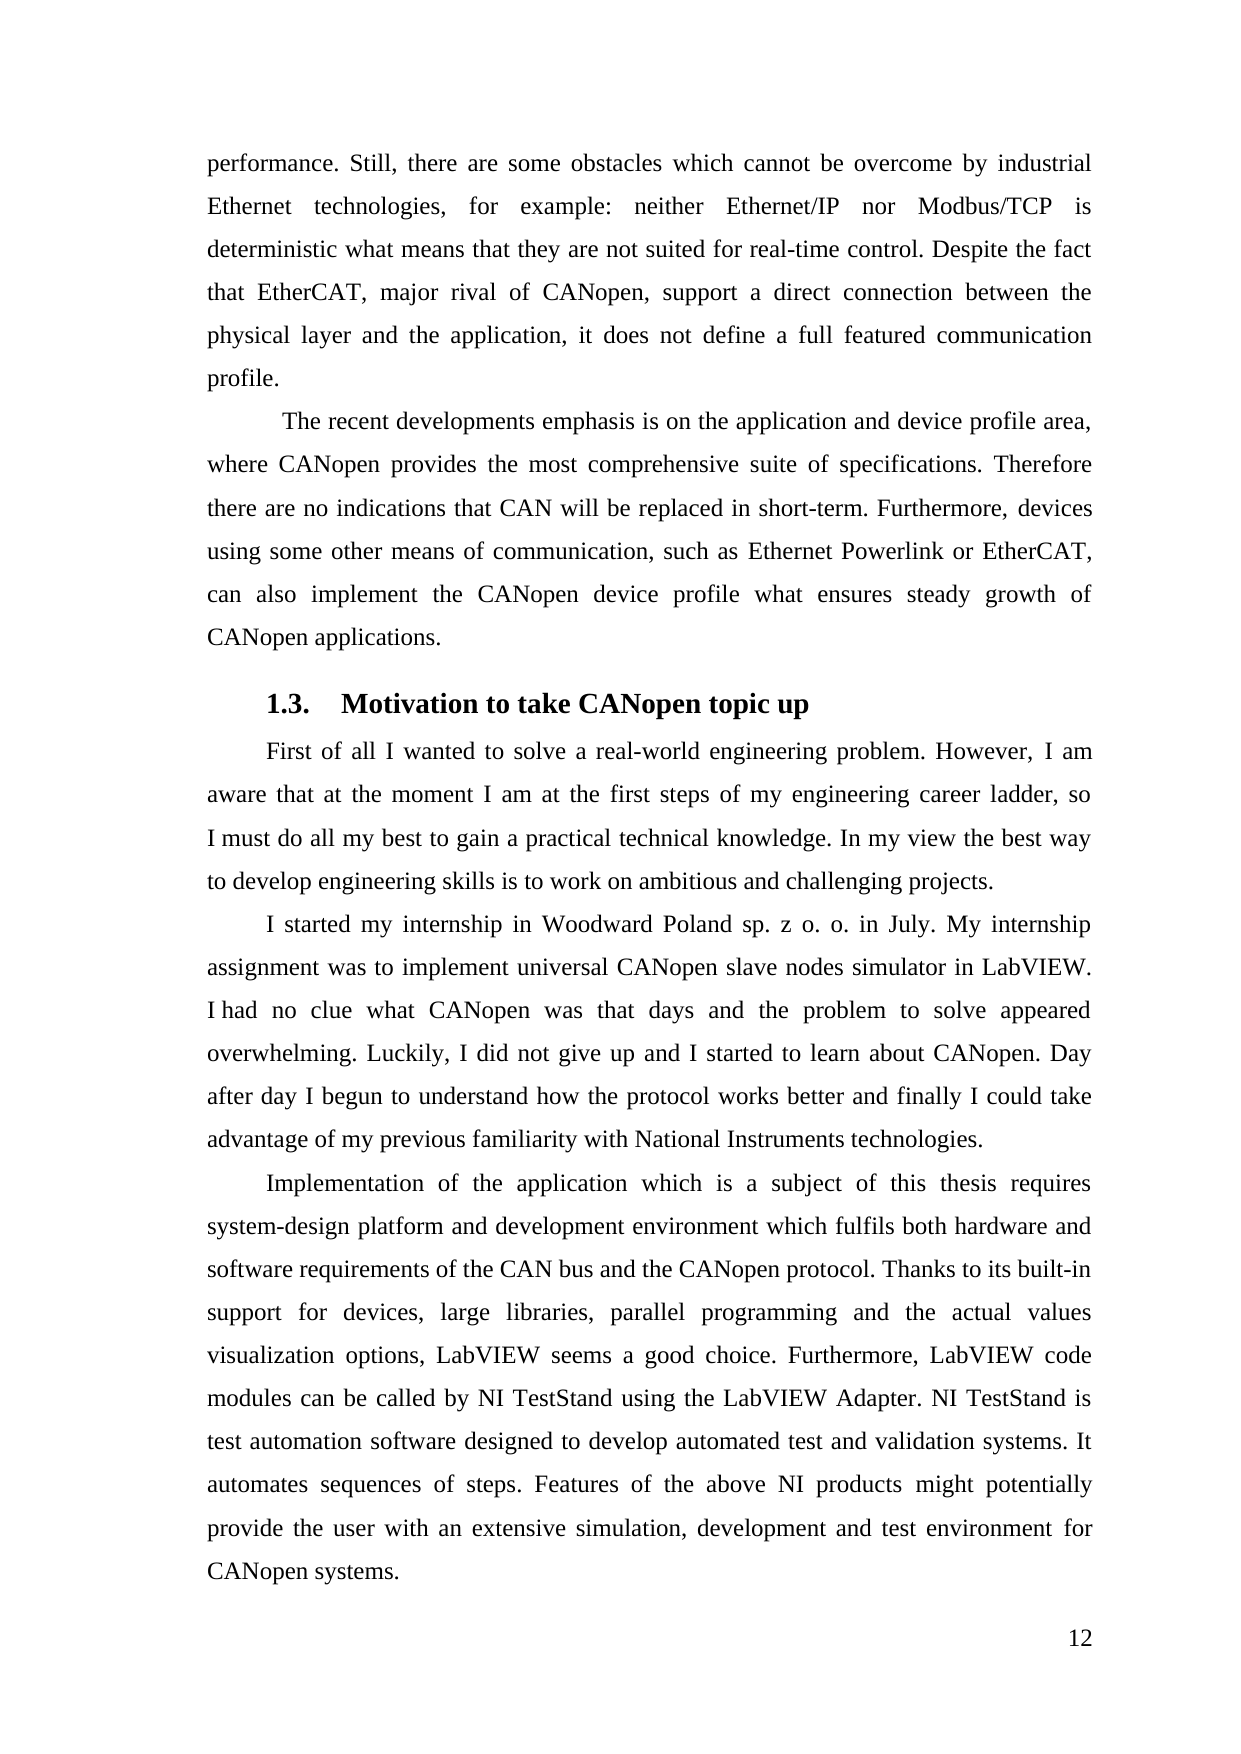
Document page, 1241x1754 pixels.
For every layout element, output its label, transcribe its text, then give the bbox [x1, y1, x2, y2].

text I started my internship in Woodward Poland sp. z o. o. in July. My internship assignment was to implement universal CANopen slave nodes simulator in LabVIEW. I had no clue what CANopen was that days and the problem to solve appeared overwhelming. Luckily, I did not give up and I started to learn about CANopen. Day after day I begun to understand how the protocol works better and finally I could take advantage of my previous familiarity with National Instruments technologies. [207, 909, 1092, 1153]
subtitle Motivation to take CANopen topic up [266, 686, 1092, 719]
text Implementation of the application which is a subject of this thesis requires system-design platform and development environment which fulfils both hardware and software requirements of the CAN bus and the CANopen protocol. Thanks to its built-in support for devices, large libraries, parallel programming and the actual values visualization options, LabVIEW seems a good choice. Furthermore, LabVIEW code modules can be called by NI TestStand using the LabVIEW Adapter. NI TestStand is test automation software designed to develop automated test and validation systems. It automates sequences of steps. Features of the above NI products might potentially provide the user with an extensive simulation, development and test environment for CANopen systems. [207, 1168, 1092, 1584]
text First of all I wanted to solve a real-world engineering problem. However, I am aware that at the moment I am at the first steps of my engineering career ladder, so I must do all my best to gain a practical technical knowledge. In my view the best way to develop engineering skills is to work on ambitious and challenging projects. [207, 736, 1092, 894]
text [207, 148, 1092, 392]
text The recent developments emphasis is on the application and device profile area, where CANopen provides the most comprehensive suite of specifications. Therefore there are no indications that CAN will be replaced in short-term. Furthermore, devices using some other means of communication, such as Ethernet Powerlink or EtherCAT, can also implement the CANopen device profile what ensures steady growth of CANopen applications. [207, 406, 1092, 651]
